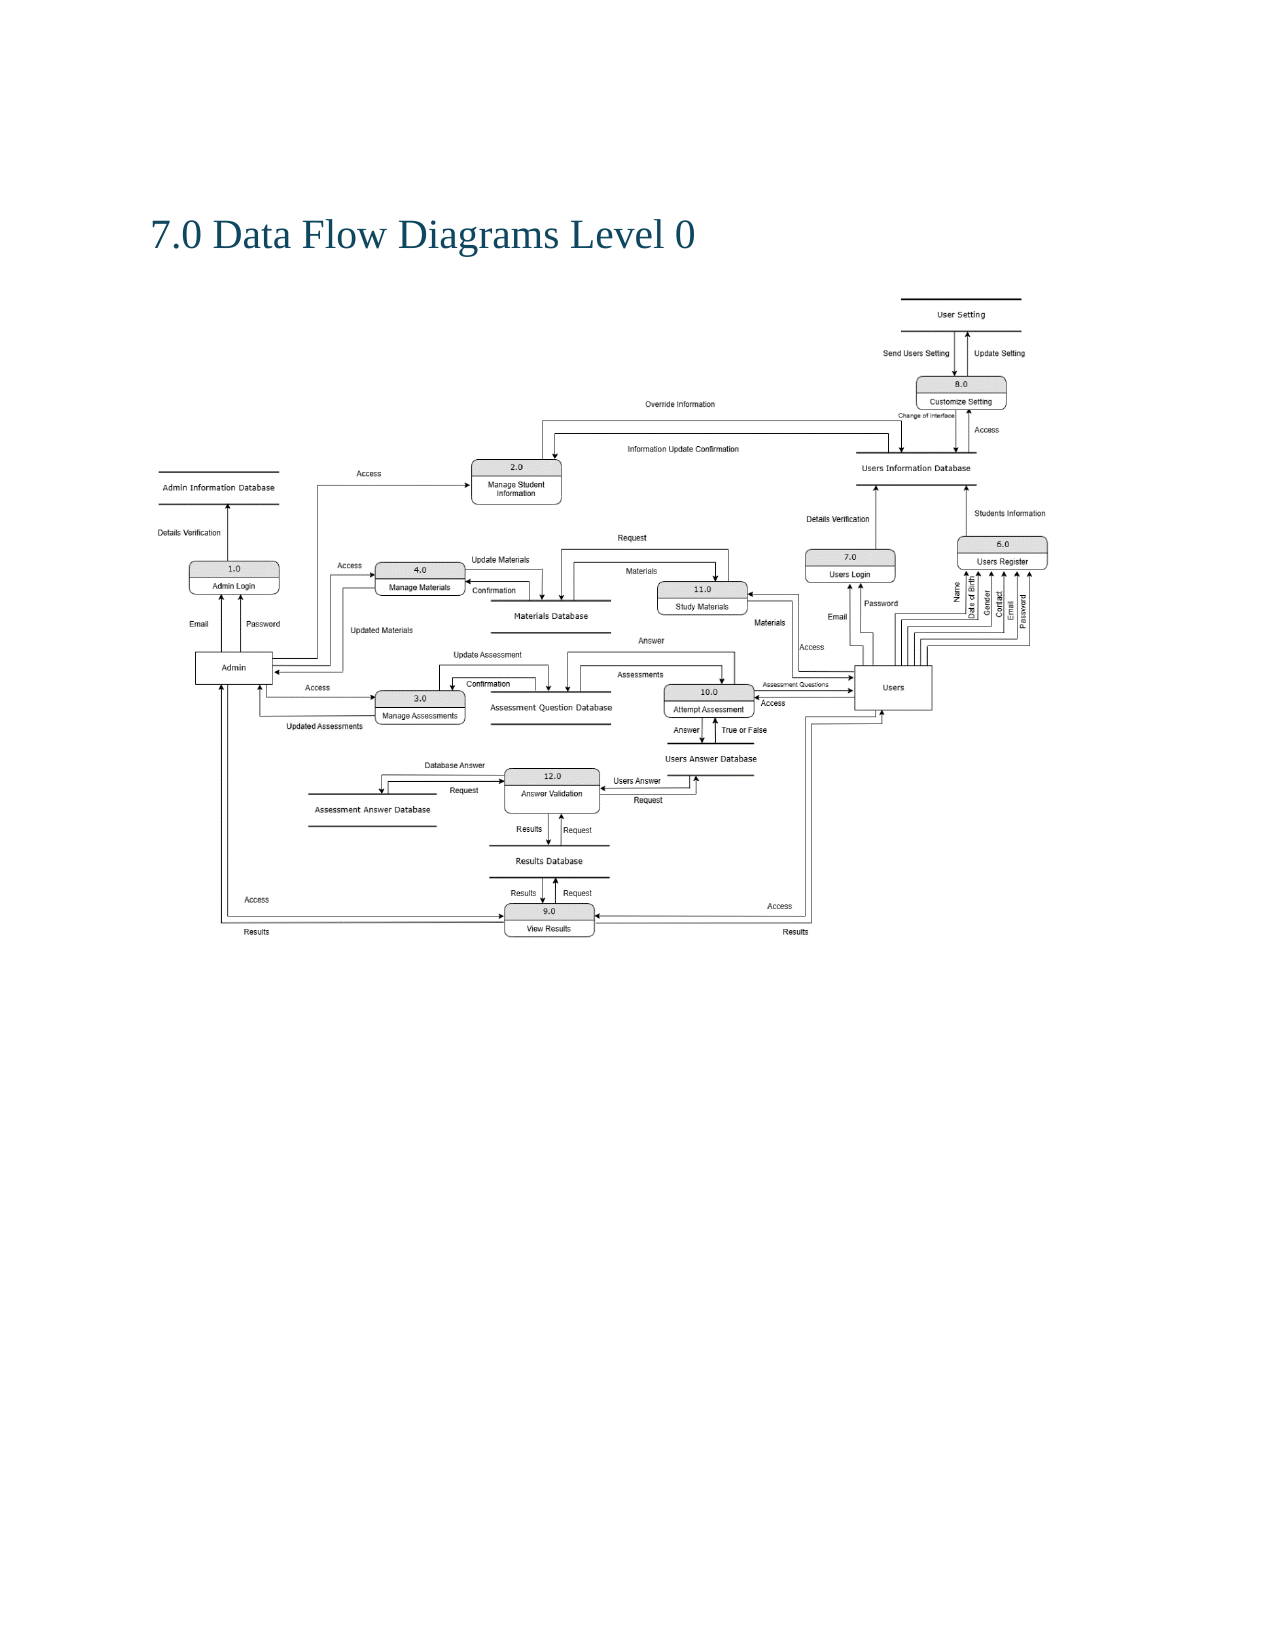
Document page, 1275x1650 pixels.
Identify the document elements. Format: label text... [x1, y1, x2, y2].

text 7.0 Data Flow Diagrams Level 0 [150, 210, 1125, 258]
picture [150, 298, 1050, 942]
